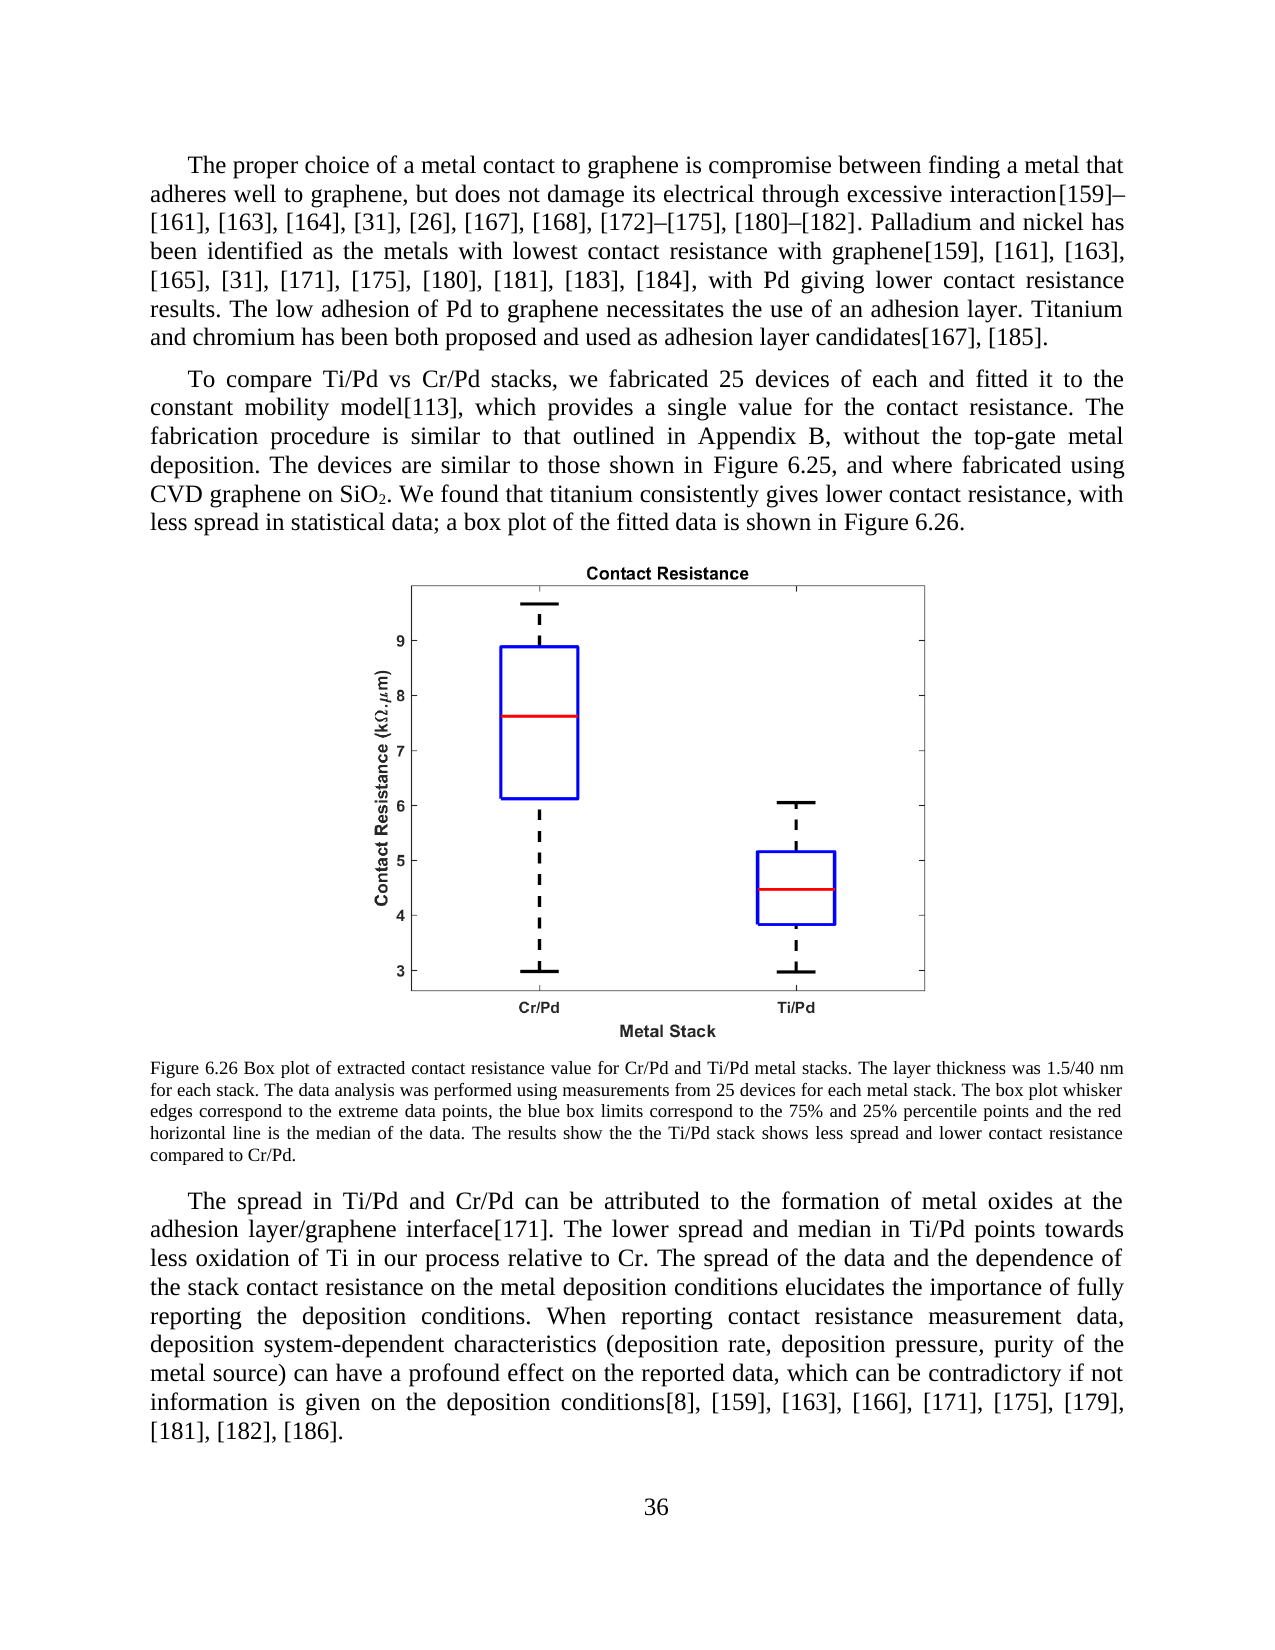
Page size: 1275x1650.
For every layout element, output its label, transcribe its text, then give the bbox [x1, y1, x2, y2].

text The spread in Ti/Pd and Cr/Pd can be attributed to the formation of metal oxides at the adhesion layer/graphene interface[171]. The lower spread and median in Ti/Pd points towards less oxidation of Ti in our process relative to Cr. The spread of the data and the dependence of the stack contact resistance on the metal deposition conditions elucidates the importance of fully reporting the deposition conditions. When reporting contact resistance measurement data, deposition system-dependent characteristics (deposition rate, deposition pressure, purity of the metal source) can have a profound effect on the reported data, which can be contradictory if not information is given on the deposition conditions[8], [159], [163], [166], [171], [175], [179], [181], [182], [186]. [150, 1186, 1125, 1444]
picture [325, 548, 987, 1045]
text The proper choice of a metal contact to graphene is compromise between finding a metal that adheres well to graphene, but does not damage its electrical through excessive interaction[159]–[161], [163], [164], [31], [26], [167], [168], [172]–[175], [180]–[182]. Palladium and nickel has been identified as the metals with lowest contact resistance with graphene[159], [161], [163], [165], [31], [171], [175], [180], [181], [183], [184], with Pd giving lower contact resistance results. The low adhesion of Pd to graphene necessitates the use of an adhesion layer. Titanium and chromium has been both proposed and used as adhesion layer candidates[167], [185]. [150, 150, 1125, 351]
